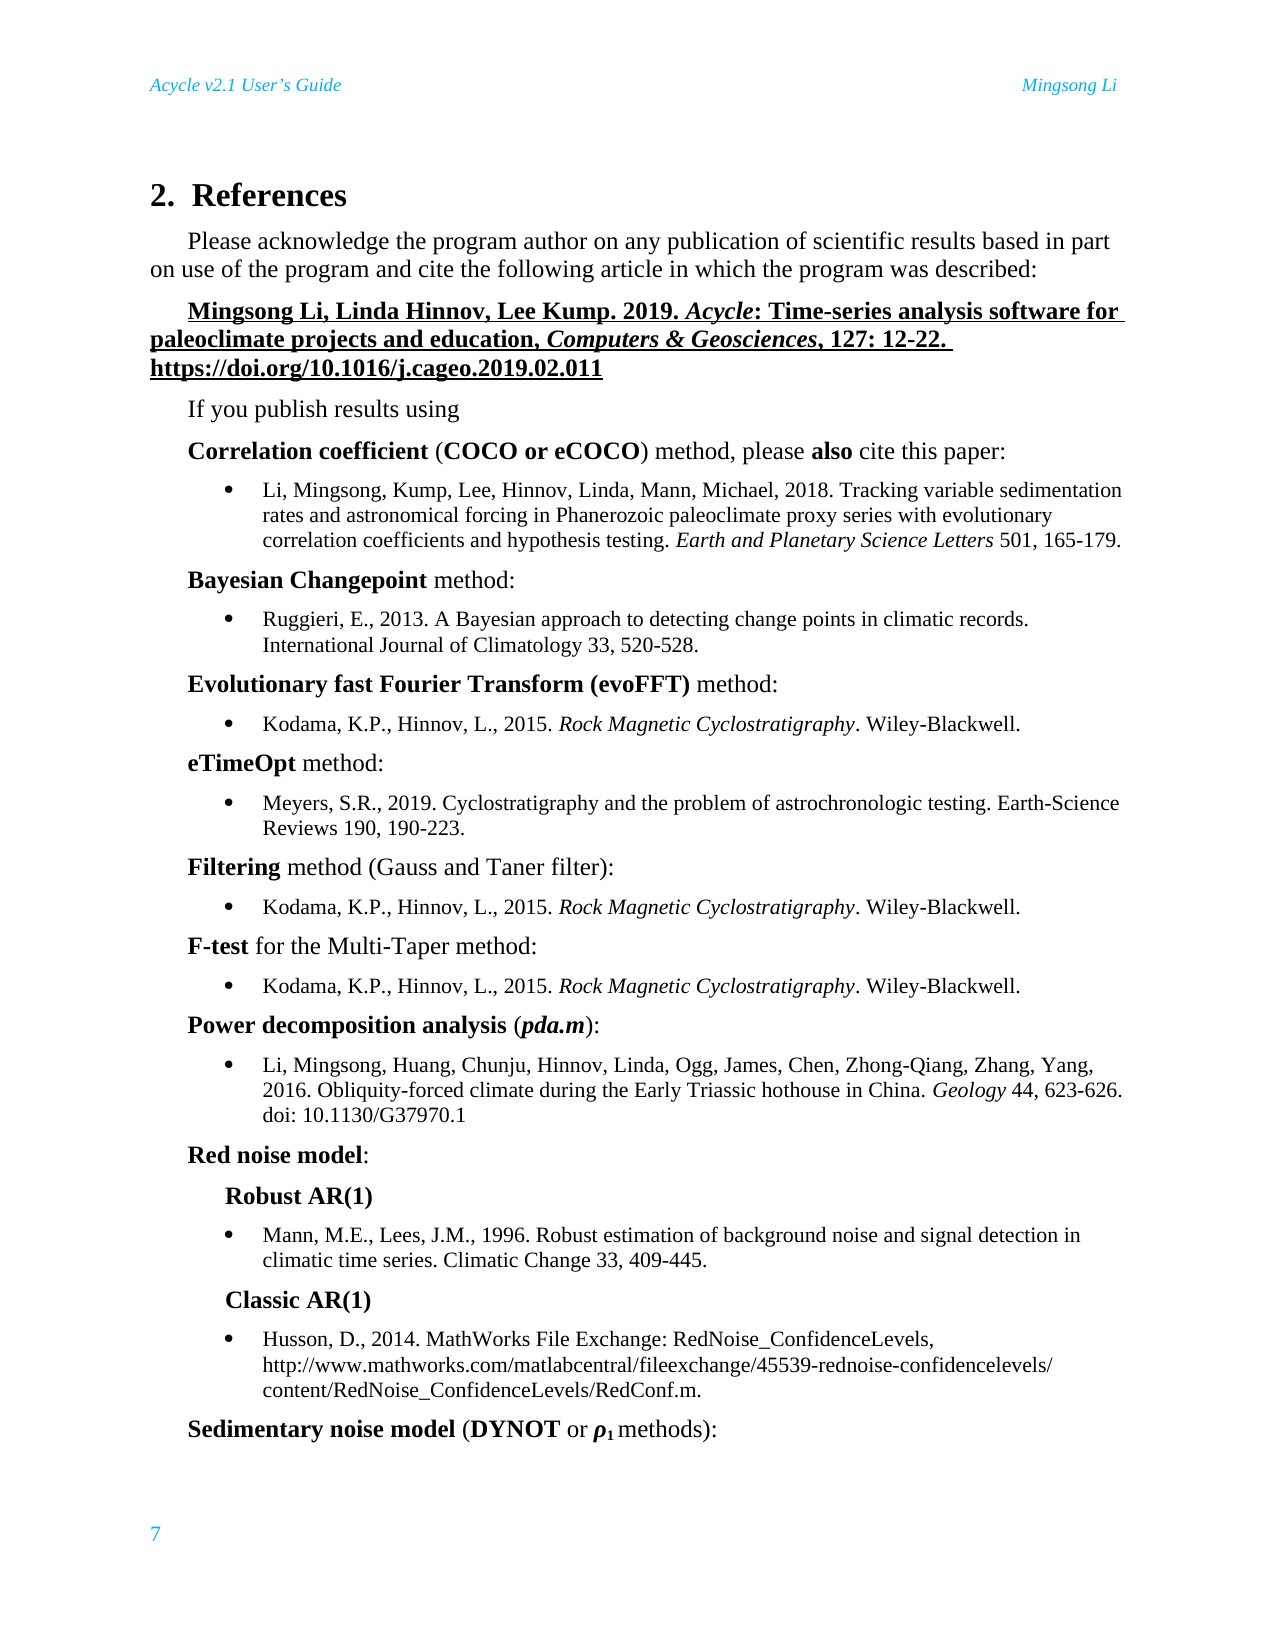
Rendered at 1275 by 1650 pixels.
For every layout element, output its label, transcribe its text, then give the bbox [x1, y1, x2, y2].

list Husson, D., 2014. MathWorks File Exchange: RedNoise_ConfidenceLevels, http://www.mathworks.com/matlabcentral/fileexchange/45539-rednoise-confidencelevels/content/RedNoise_ConfidenceLevels/RedConf.m. [225, 1326, 1125, 1402]
text Mingsong Li, Linda Hinnov, Lee Kump. 2019. Acycle: Time-series analysis software for paleoclimate projects and education, Computers & Geosciences, 127: 12-22. https://doi.org/10.1016/j.cageo.2019.02.011 [150, 296, 1125, 382]
list Ruggieri, E., 2013. A Bayesian approach to detecting change points in climatic records. International Journal of Climatology 33, 520-528. [225, 606, 1125, 657]
text Evolutionary fast Fourier Transform (evoFFT) method: [187, 669, 1125, 698]
list Kodama, K.P., Hinnov, L., 2015. Rock Magnetic Cyclostratigraphy. Wiley-Blackwell. [225, 894, 1125, 919]
list Meyers, S.R., 2019. Cyclostratigraphy and the problem of astrochronologic testing. Earth-Science Reviews 190, 190-223. [225, 789, 1125, 840]
text Please acknowledge the program author on any publication of scientific results based in part on use of the program and cite the following article in which the program was described: [150, 226, 1125, 283]
text Classic AR(1) [150, 1285, 1125, 1314]
text Bayesian Changepoint method: [187, 565, 1125, 594]
text Red noise model: [187, 1140, 1125, 1168]
list Kodama, K.P., Hinnov, L., 2015. Rock Magnetic Cyclostratigraphy. Wiley-Blackwell. [225, 973, 1125, 998]
text Filtering method (Gauss and Taner filter): [187, 852, 1125, 881]
list Li, Mingsong, Kump, Lee, Hinnov, Linda, Mann, Michael, 2018. Tracking variable sedimentation rates and astronomical forcing in Phanerozoic paleoclimate proxy series with evolutionary correlation coefficients and hypothesis testing. Earth and Planetary Science Letters 501, 165-179. [225, 477, 1125, 553]
text eTimeOpt method: [187, 748, 1125, 777]
text If you publish results using [187, 394, 1125, 423]
text Correlation coefficient (COCO or eCOCO) method, please also cite this paper: [187, 436, 1125, 464]
list Kodama, K.P., Hinnov, L., 2015. Rock Magnetic Cyclostratigraphy. Wiley-Blackwell. [225, 711, 1125, 736]
list Li, Mingsong, Huang, Chunju, Hinnov, Linda, Ogg, James, Chen, Zhong-Qiang, Zhang, Yang, 2016. Obliquity-forced climate during the Early Triassic hothouse in China. Geology 44, 623-626. doi: 10.1130/G37970.1 [225, 1052, 1125, 1127]
subtitle 2. References [150, 175, 1125, 213]
text F-test for the Multi-Taper method: [187, 931, 1125, 960]
list Mann, M.E., Lees, J.M., 1996. Robust estimation of background noise and signal detection in climatic time series. Climatic Change 33, 409-445. [225, 1222, 1125, 1273]
text Sedimentary noise model (DYNOT or ρ1 methods): [187, 1414, 1125, 1443]
text Power decomposition analysis (pda.m): [187, 1010, 1125, 1039]
text Robust AR(1) [187, 1181, 1125, 1210]
picture [151, 81, 157, 89]
